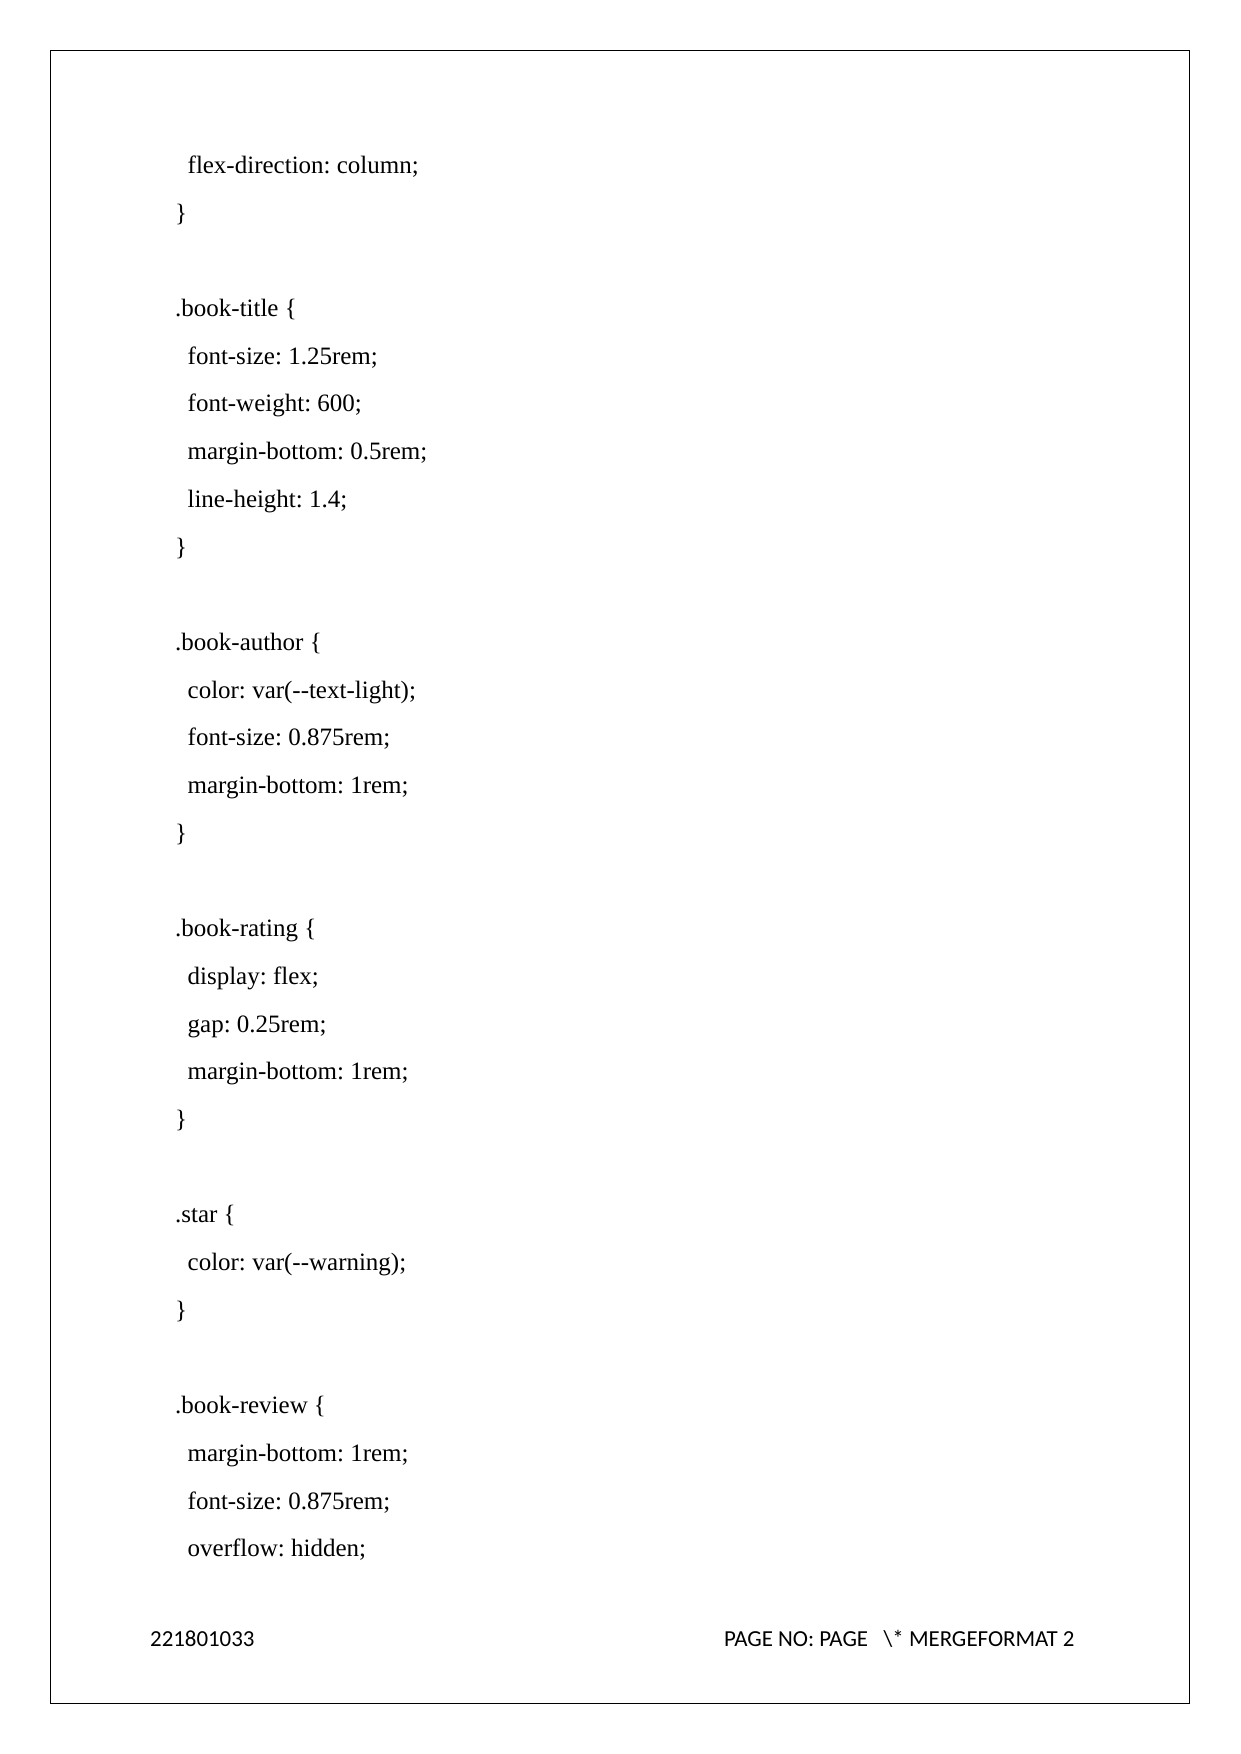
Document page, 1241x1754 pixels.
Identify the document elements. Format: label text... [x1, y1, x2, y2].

text line-height: 1.4; [150, 484, 1090, 513]
text display: flex; [150, 961, 1090, 990]
text } [150, 818, 1090, 847]
text .book-title { [150, 293, 1090, 322]
text margin-bottom: 0.5rem; [150, 436, 1090, 465]
text gap: 0.25rem; [150, 1009, 1090, 1037]
text } [150, 1104, 1090, 1133]
text margin-bottom: 1rem; [150, 1056, 1090, 1085]
text font-size: 1.25rem; [150, 341, 1090, 369]
text font-weight: 600; [150, 388, 1090, 417]
text font-size: 0.875rem; [150, 722, 1090, 751]
text color: var(--text-light); [150, 675, 1090, 703]
text .book-rating { [150, 913, 1090, 942]
text } [150, 532, 1090, 560]
text flex-direction: column; [150, 150, 1090, 179]
text overflow: hidden; [150, 1533, 1090, 1562]
text } [150, 198, 1090, 226]
text font-size: 0.875rem; [150, 1486, 1090, 1514]
text margin-bottom: 1rem; [150, 1438, 1090, 1467]
text .book-author { [150, 627, 1090, 656]
text .book-review { [150, 1390, 1090, 1419]
text color: var(--warning); [150, 1247, 1090, 1276]
text .star { [150, 1199, 1090, 1228]
text margin-bottom: 1rem; [150, 770, 1090, 799]
text } [150, 1295, 1090, 1324]
